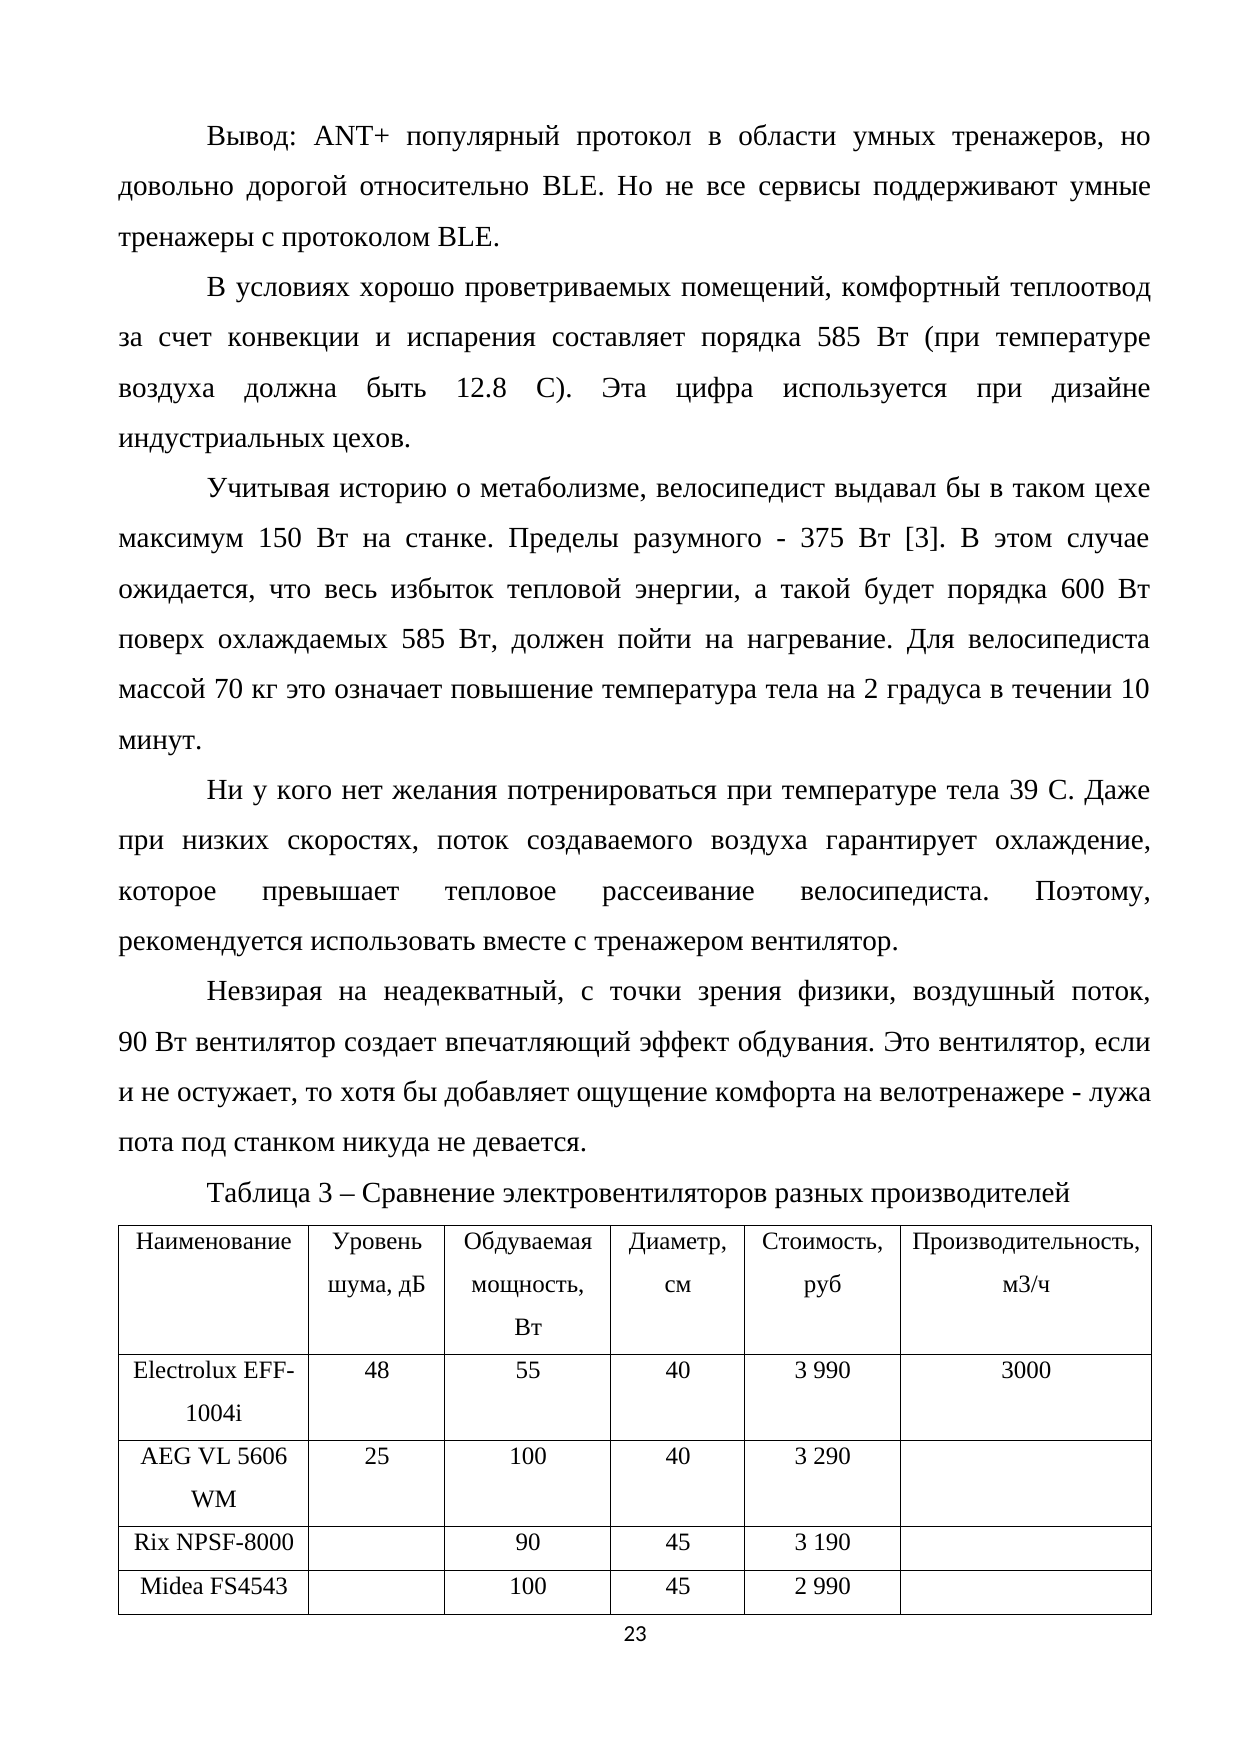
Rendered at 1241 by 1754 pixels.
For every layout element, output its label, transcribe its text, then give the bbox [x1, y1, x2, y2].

table_header Уровень шума, дБ [309, 1226, 444, 1354]
table_header Обдуваемая мощность, Вт [445, 1226, 610, 1354]
table_header Наименование [119, 1226, 308, 1354]
table_cell [901, 1441, 1151, 1526]
table_cell 25 [309, 1441, 444, 1526]
table_cell 3000 [901, 1355, 1151, 1440]
text Таблица 3 – Сравнение электровентиляторов разных производителей [118, 1175, 1152, 1208]
table_cell [901, 1527, 1151, 1570]
table_header Стоимость, руб [745, 1226, 900, 1354]
text Ни у кого нет желания потренироваться при температуре тела 39 С. Даже при низких скоростях, поток создаваемого воздуха гарантирует охлаждение, которое превышает тепловое рассеивание велосипедиста. Поэтому, рекомендуется использовать вместе с тренажером вентилятор. [118, 772, 1152, 957]
table_cell 45 [611, 1571, 744, 1614]
table_cell 55 [445, 1355, 610, 1440]
table_cell AEG VL 5606 WM [119, 1441, 308, 1526]
table_cell 45 [611, 1527, 744, 1570]
table_cell [901, 1571, 1151, 1614]
table_cell 3 990 [745, 1355, 900, 1440]
table_cell 100 [445, 1441, 610, 1526]
table_cell [309, 1527, 444, 1570]
table_cell 3 290 [745, 1441, 900, 1526]
text Учитывая историю о метаболизме, велосипедист выдавал бы в таком цехе максимум 150 Вт на станке. Пределы разумного - 375 Вт [3]. В этом случае ожидается, что весь избыток тепловой энергии, а такой будет порядка 600 Вт поверх охлаждаемых 585 Вт, должен пойти на нагревание. Для велосипедиста массой 70 кг это означает повышение температура тела на 2 градуса в течении 10 минут. [118, 470, 1152, 755]
text В условиях хорошо проветриваемых помещений, комфортный теплоотвод за счет конвекции и испарения составляет порядка 585 Вт (при температуре воздуха должна быть 12.8 С). Эта цифра используется при дизайне индустриальных цехов. [118, 269, 1152, 453]
table_header Диаметр, см [611, 1226, 744, 1354]
table_cell Midea FS4543 [119, 1571, 308, 1614]
text Невзирая на неадекватный, с точки зрения физики, воздушный поток, 90 Вт вентилятор создает впечатляющий эффект обдувания. Это вентилятор, если и не остужает, то хотя бы добавляет ощущение комфорта на велотренажере - лужа пота под станком никуда не девается. [118, 973, 1152, 1158]
table_cell 40 [611, 1441, 744, 1526]
table_cell 2 990 [745, 1571, 900, 1614]
table_cell 3 190 [745, 1527, 900, 1570]
table_cell Rix NPSF-8000 [119, 1527, 308, 1570]
text Вывод: ANT+ популярный протокол в области умных тренажеров, но довольно дорогой относительно BLE. Но не все сервисы поддерживают умные тренажеры с протоколом BLE. [118, 118, 1152, 252]
table_cell [309, 1571, 444, 1614]
table_cell 40 [611, 1355, 744, 1440]
table_cell 100 [445, 1571, 610, 1614]
table_cell Electrolux EFF-1004i [119, 1355, 308, 1440]
table_cell 90 [445, 1527, 610, 1570]
table_header Производительность, м3/ч [901, 1226, 1151, 1354]
table_cell 48 [309, 1355, 444, 1440]
